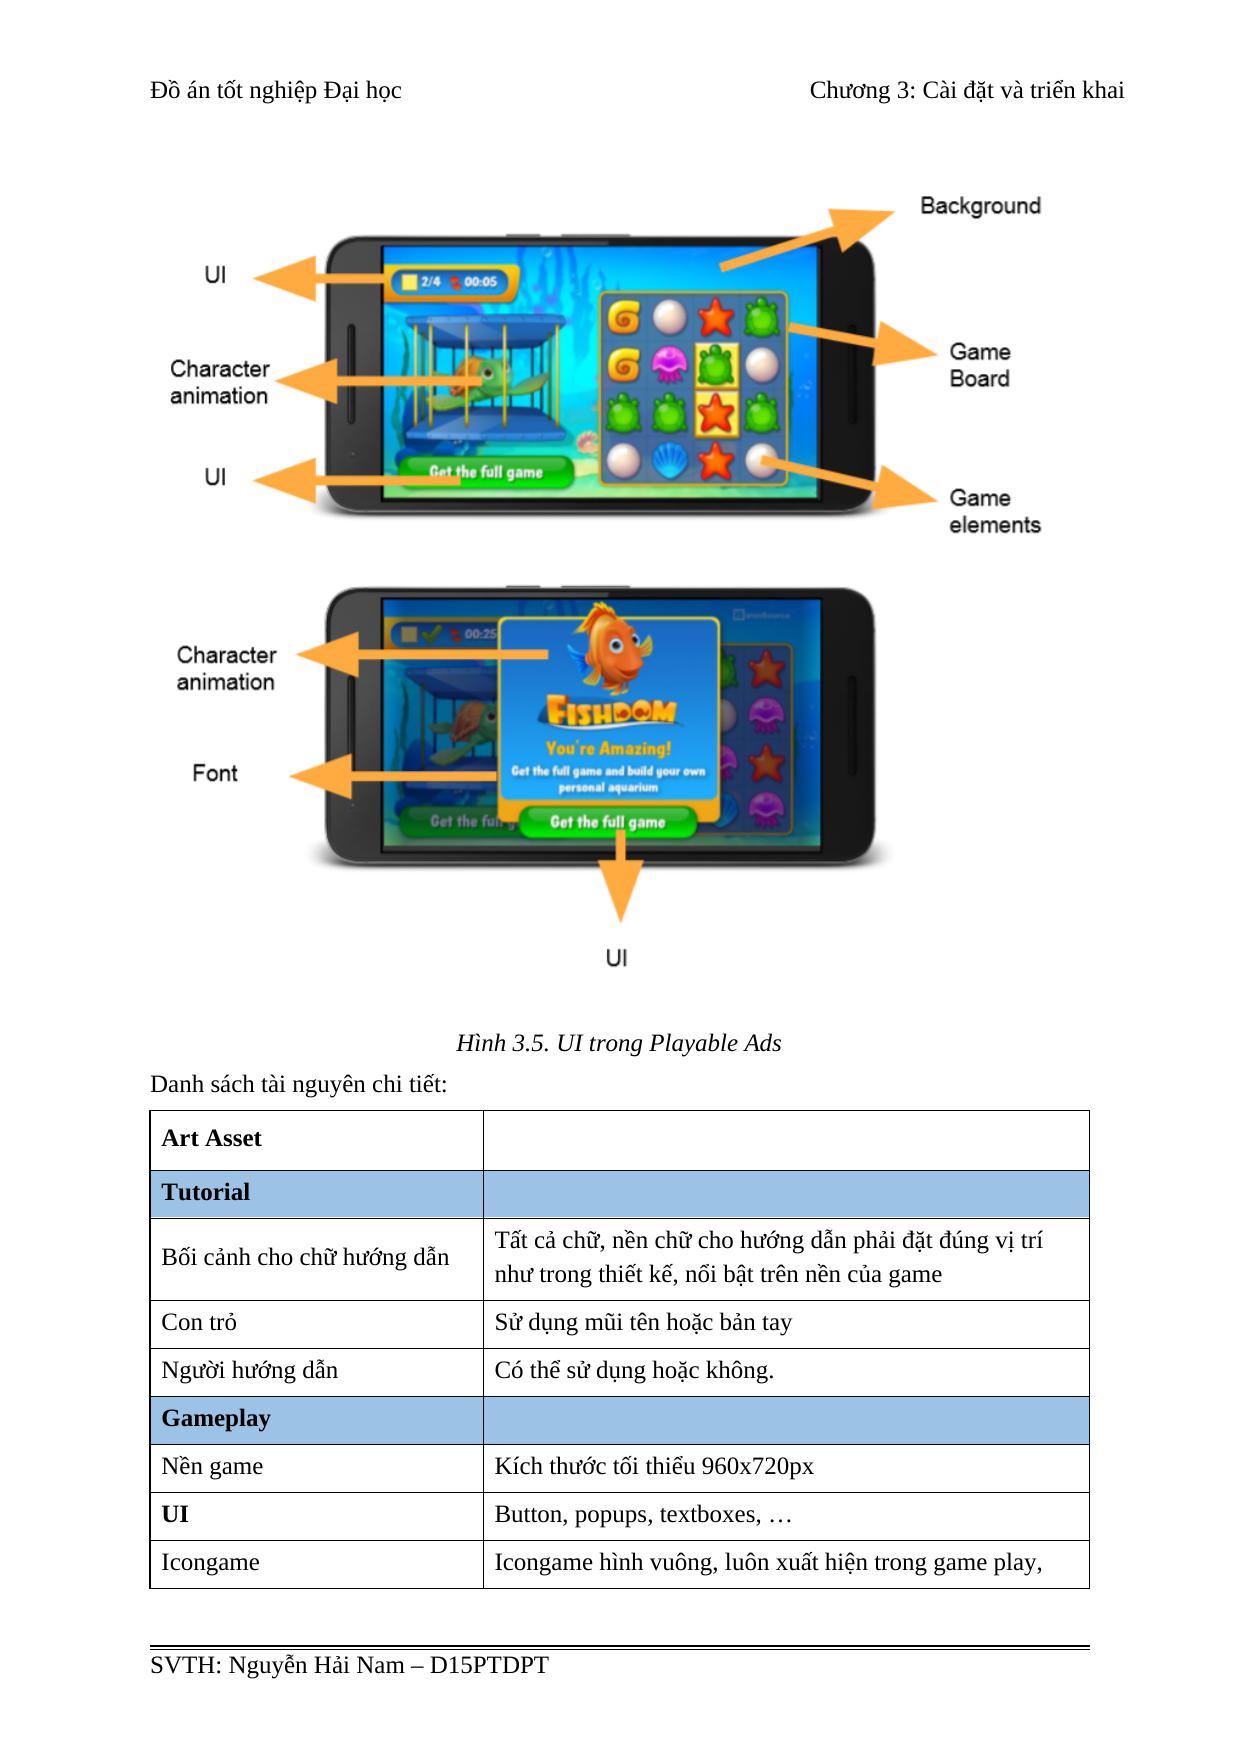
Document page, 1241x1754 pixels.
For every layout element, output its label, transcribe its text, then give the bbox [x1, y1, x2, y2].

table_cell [484, 1541, 1089, 1588]
text Hình 3.5. UI trong Playable Ads [150, 1028, 1090, 1057]
table_cell Kích thước tối thiểu 960x720px [484, 1445, 1089, 1492]
table_cell Tutorial [151, 1171, 483, 1217]
table_cell UI [151, 1493, 483, 1540]
table_cell [484, 1171, 1089, 1217]
table_cell Nền game [151, 1445, 483, 1492]
table_cell Sử dụng mũi tên hoặc bản tay [484, 1301, 1089, 1348]
table_cell Icongame [151, 1541, 483, 1588]
table_cell Bối cảnh cho chữ hướng dẫn [151, 1219, 483, 1300]
picture [170, 150, 1071, 1016]
table_header Art Asset [151, 1111, 483, 1169]
text Danh sách tài nguyên chi tiết: [150, 1069, 1090, 1097]
table_cell Có thể sử dụng hoặc không. [484, 1349, 1089, 1396]
table_cell Người hướng dẫn [151, 1349, 483, 1396]
table_cell Con trỏ [151, 1301, 483, 1348]
table_cell Button, popups, textboxes, … [484, 1493, 1089, 1540]
table_cell [484, 1397, 1089, 1444]
table_cell Tất cả chữ, nền chữ cho hướng dẫn phải đặt đúng vị trí như trong thiết kế, nổi bật trên nền của game [484, 1219, 1089, 1300]
table_cell Gameplay [151, 1397, 483, 1444]
table_header [484, 1111, 1089, 1169]
